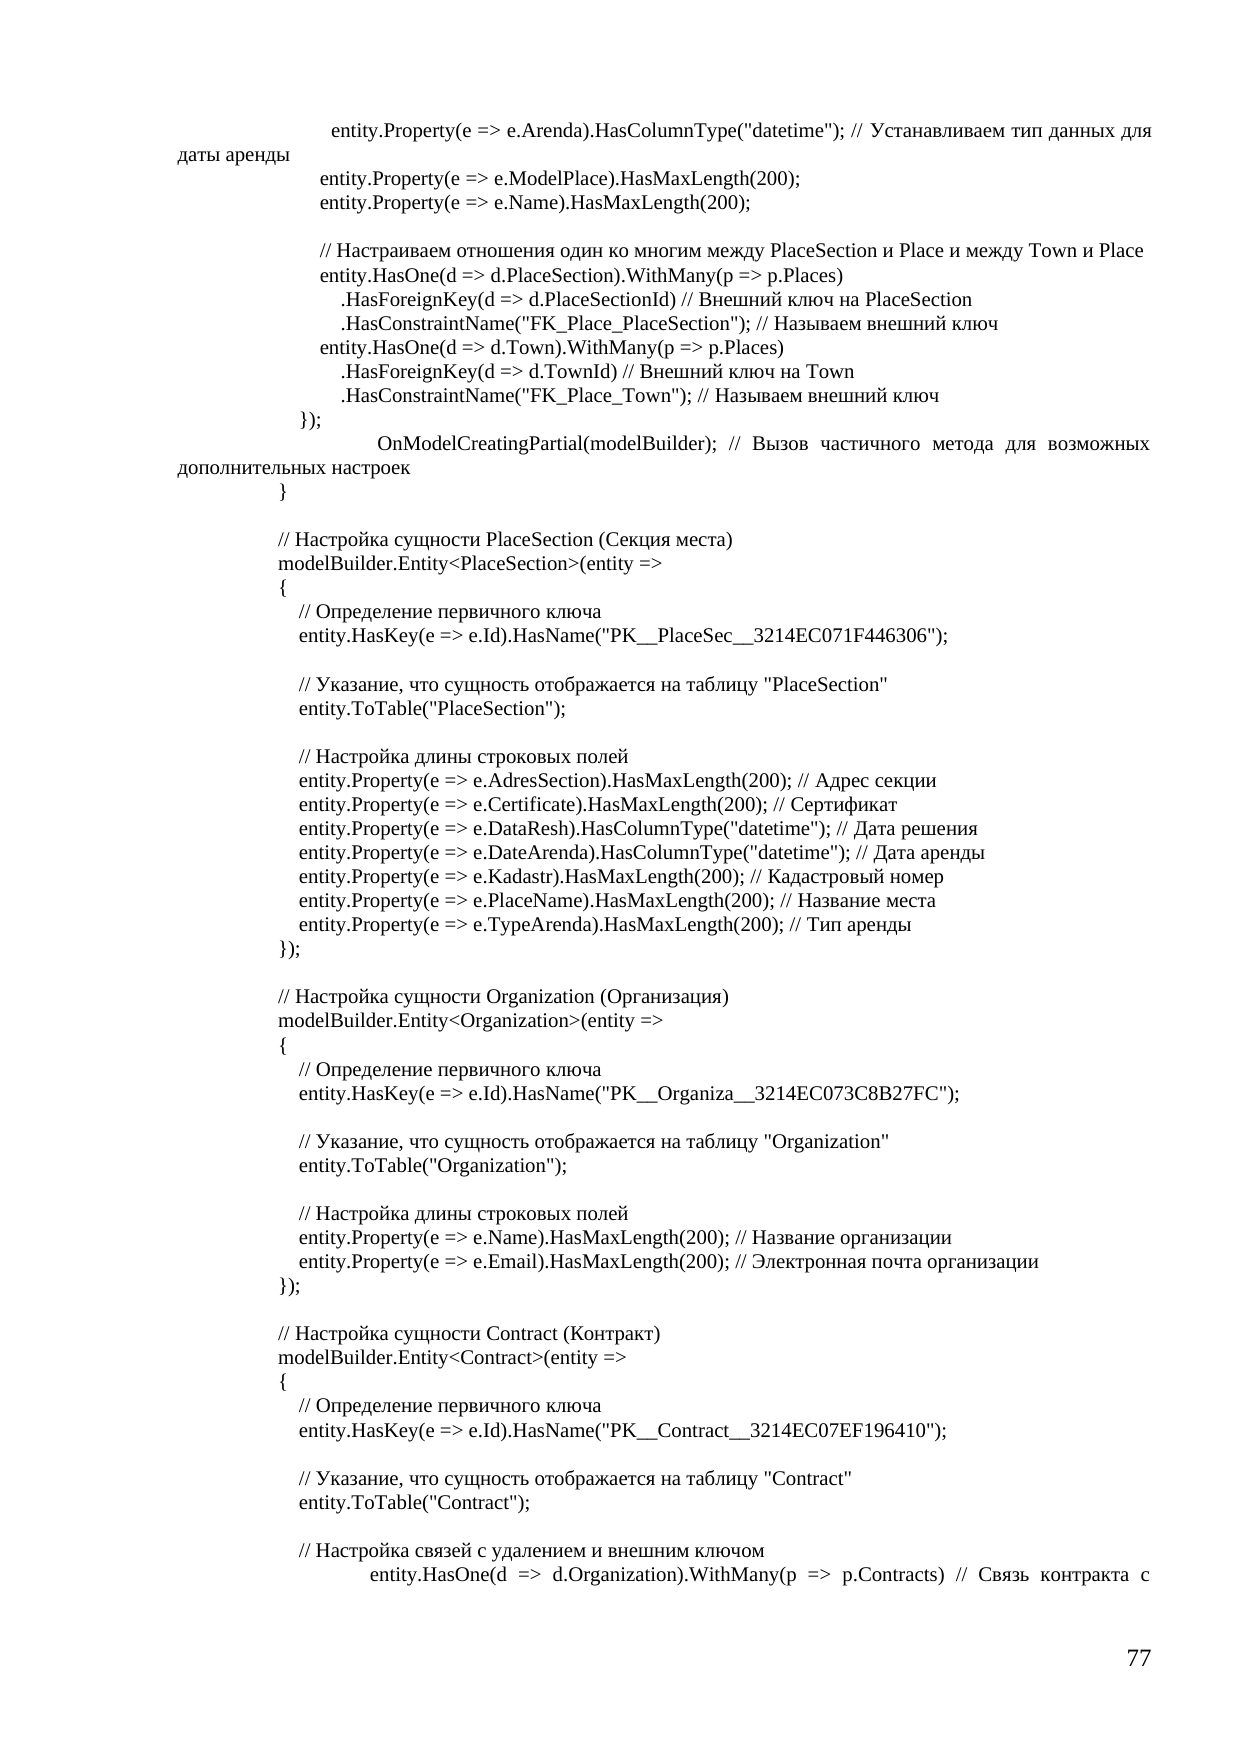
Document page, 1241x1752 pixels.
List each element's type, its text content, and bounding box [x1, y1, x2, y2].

text entity.HasOne(d => d.Town).WithMany(p => p.Places) [177, 335, 1152, 359]
text entity.HasKey(e => e.Id).HasName("PK__Contract__3214EC07EF196410"); [177, 1417, 1152, 1442]
text } [177, 479, 1152, 503]
text entity.Property(e => e.DataResh).HasColumnType("datetime"); // Дата решения [177, 816, 1152, 840]
text entity.ToTable("PlaceSection"); [177, 696, 1152, 720]
text modelBuilder.Entity<Organization>(entity => [177, 1008, 1152, 1032]
text { [177, 1369, 1152, 1393]
text entity.ToTable("Contract"); [177, 1490, 1152, 1514]
text entity.Property(e => e.PlaceName).HasMaxLength(200); // Название места [177, 888, 1152, 912]
text // Настраиваем отношения один ко многим между PlaceSection и Place и между Town и Place [177, 238, 1152, 262]
text entity.HasKey(e => e.Id).HasName("PK__Organiza__3214EC073C8B27FC"); [177, 1081, 1152, 1105]
text entity.HasKey(e => e.Id).HasName("PK__PlaceSec__3214EC071F446306"); [177, 623, 1152, 647]
text // Настройка длины строковых полей [177, 744, 1152, 768]
text .HasConstraintName("FK_Place_PlaceSection"); // Называем внешний ключ [177, 311, 1152, 335]
text // Настройка длины строковых полей [177, 1201, 1152, 1225]
text entity.Property(e => e.Arenda).HasColumnType("datetime"); // Устанавливаем тип данных для даты аренды [177, 118, 1152, 166]
text }); [177, 936, 1152, 960]
text .HasForeignKey(d => d.PlaceSectionId) // Внешний ключ на PlaceSection [177, 287, 1152, 311]
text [177, 1562, 1152, 1586]
text // Определение первичного ключа [177, 1393, 1152, 1417]
text modelBuilder.Entity<Contract>(entity => [177, 1345, 1152, 1369]
text // Настройка связей с удалением и внешним ключом [177, 1538, 1152, 1562]
text { [177, 575, 1152, 599]
text // Определение первичного ключа [177, 1057, 1152, 1081]
text entity.Property(e => e.TypeArenda).HasMaxLength(200); // Тип аренды [177, 912, 1152, 936]
text entity.Property(e => e.Name).HasMaxLength(200); // Название организации [177, 1225, 1152, 1249]
text entity.Property(e => e.DateArenda).HasColumnType("datetime"); // Дата аренды [177, 840, 1152, 864]
text // Указание, что сущность отображается на таблицу "Organization" [177, 1129, 1152, 1153]
text entity.ToTable("Organization"); [177, 1153, 1152, 1177]
text entity.Property(e => e.Name).HasMaxLength(200); [177, 190, 1152, 214]
text // Определение первичного ключа [177, 599, 1152, 623]
text // Настройка сущности Contract (Контракт) [177, 1321, 1152, 1345]
text entity.Property(e => e.ModelPlace).HasMaxLength(200); [177, 166, 1152, 190]
text // Указание, что сущность отображается на таблицу "PlaceSection" [177, 672, 1152, 696]
text entity.HasOne(d => d.PlaceSection).WithMany(p => p.Places) [177, 262, 1152, 287]
text // Настройка сущности PlaceSection (Секция места) [177, 527, 1152, 551]
text entity.Property(e => e.AdresSection).HasMaxLength(200); // Адрес секции [177, 768, 1152, 792]
text entity.Property(e => e.Email).HasMaxLength(200); // Электронная почта организации [177, 1249, 1152, 1273]
text .HasForeignKey(d => d.TownId) // Внешний ключ на Town [177, 359, 1152, 383]
text }); [177, 407, 1152, 431]
text { [177, 1032, 1152, 1057]
text }); [177, 1273, 1152, 1297]
text // Настройка сущности Organization (Организация) [177, 984, 1152, 1008]
text // Указание, что сущность отображается на таблицу "Contract" [177, 1466, 1152, 1490]
text OnModelCreatingPartial(modelBuilder); // Вызов частичного метода для возможных дополнительных настроек [177, 431, 1152, 479]
text .HasConstraintName("FK_Place_Town"); // Называем внешний ключ [177, 383, 1152, 407]
text modelBuilder.Entity<PlaceSection>(entity => [177, 551, 1152, 575]
text entity.Property(e => e.Certificate).HasMaxLength(200); // Сертификат [177, 792, 1152, 816]
text entity.Property(e => e.Kadastr).HasMaxLength(200); // Кадастровый номер [177, 864, 1152, 888]
